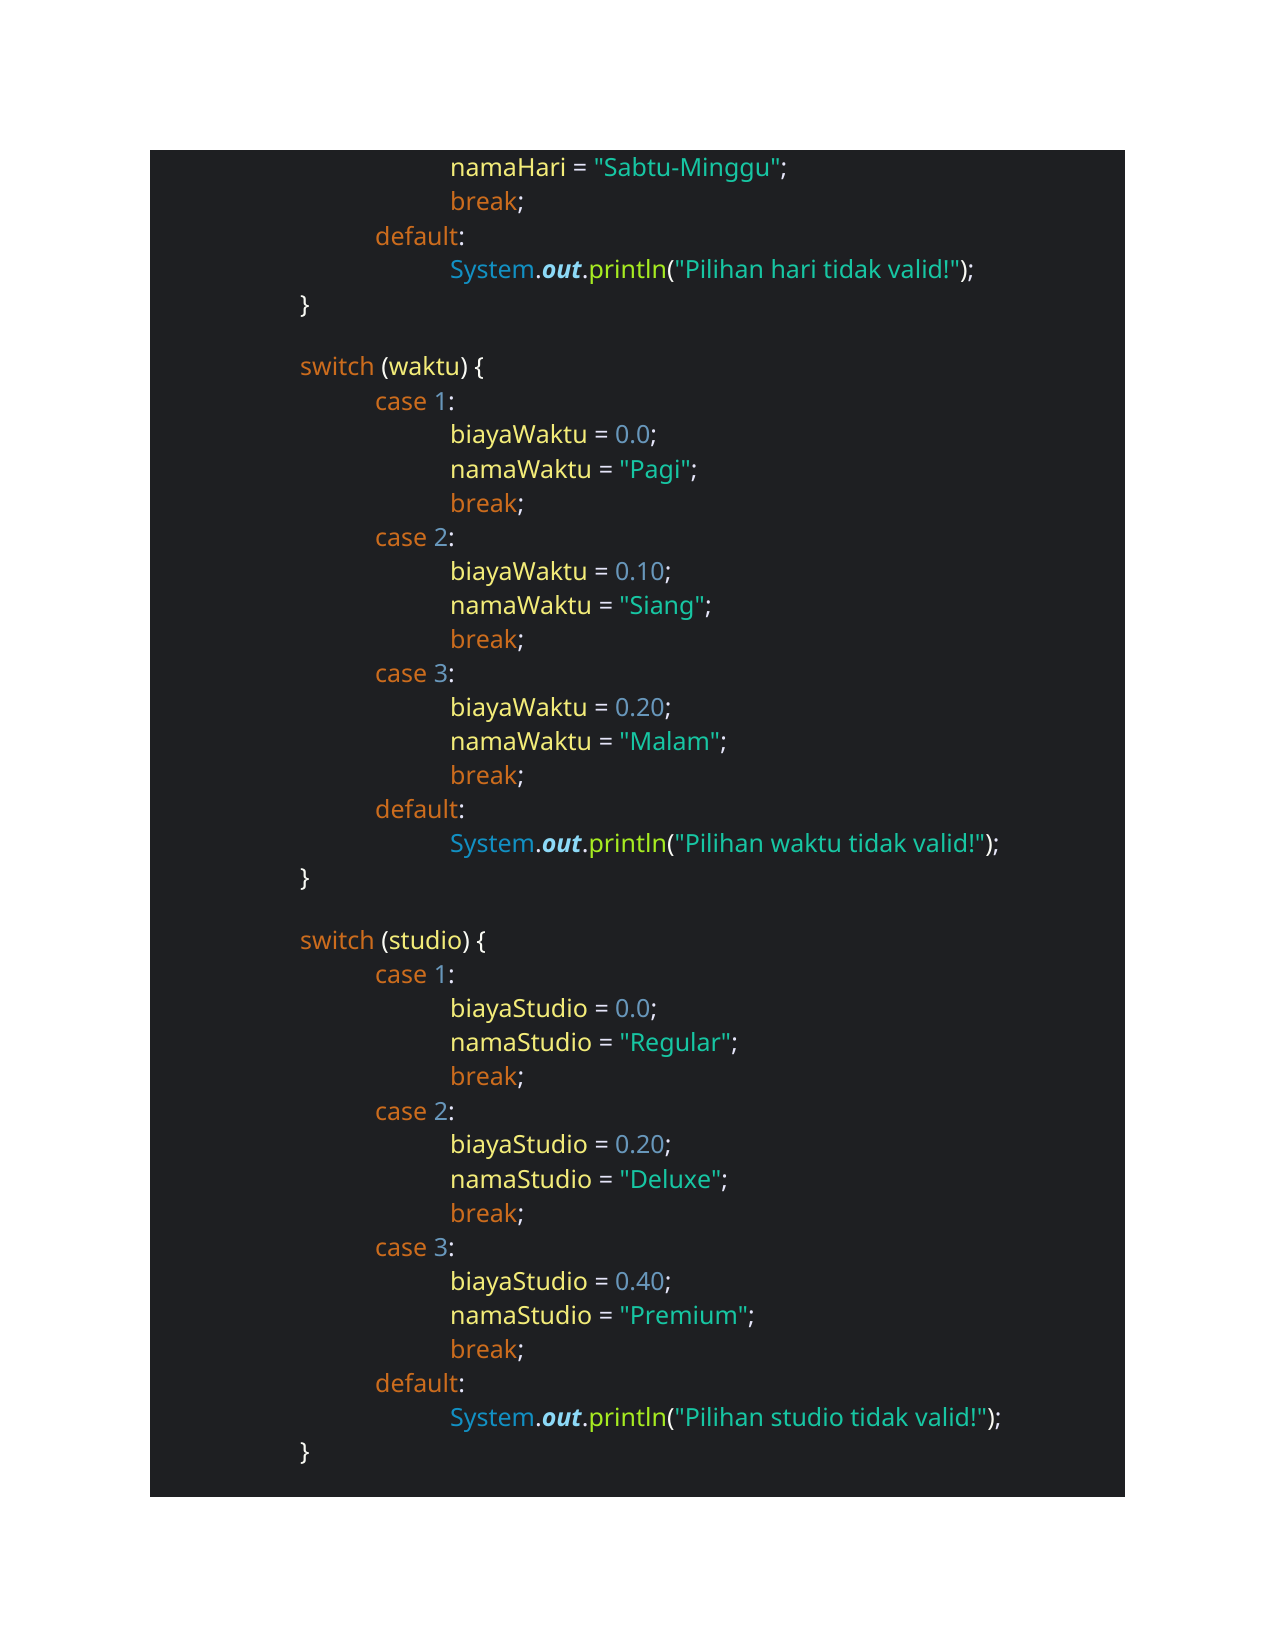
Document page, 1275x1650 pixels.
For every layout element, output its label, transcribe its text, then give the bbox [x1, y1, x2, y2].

text break; [150, 622, 1125, 656]
text namaStudio = "Premium"; [150, 1297, 1125, 1332]
text case 2: [150, 1093, 1125, 1127]
text default: [150, 218, 1125, 252]
text case 2: [150, 519, 1125, 553]
text } [150, 286, 1125, 320]
text } [150, 1434, 1125, 1468]
text break; [150, 1195, 1125, 1229]
text namaWaktu = "Pagi"; [150, 451, 1125, 485]
text default: [150, 792, 1125, 826]
text namaWaktu = "Malam"; [150, 724, 1125, 758]
text biayaStudio = 0.40; [150, 1263, 1125, 1297]
text default: [150, 1366, 1125, 1400]
text break; [150, 485, 1125, 519]
text case 3: [150, 656, 1125, 690]
text biayaWaktu = 0.10; [150, 553, 1125, 587]
text System.out.println("Pilihan waktu tidak valid!"); [150, 826, 1125, 860]
text break; [150, 1332, 1125, 1366]
text case 3: [150, 1229, 1125, 1263]
text namaHari = "Sabtu-Minggu"; [150, 150, 1125, 184]
text biayaWaktu = 0.20; [150, 690, 1125, 724]
text biayaStudio = 0.0; [150, 991, 1125, 1025]
text namaWaktu = "Siang"; [150, 587, 1125, 622]
text namaStudio = "Regular"; [150, 1025, 1125, 1059]
text break; [150, 1059, 1125, 1093]
text } [150, 860, 1125, 894]
text namaStudio = "Deluxe"; [150, 1161, 1125, 1195]
text System.out.println("Pilihan studio tidak valid!"); [150, 1400, 1125, 1434]
text biayaWaktu = 0.0; [150, 417, 1125, 451]
text case 1: [150, 383, 1125, 417]
text break; [150, 184, 1125, 218]
text case 1: [150, 957, 1125, 991]
text System.out.println("Pilihan hari tidak valid!"); [150, 252, 1125, 286]
text switch (studio) { [150, 923, 1125, 957]
text biayaStudio = 0.20; [150, 1127, 1125, 1161]
text switch (waktu) { [150, 349, 1125, 383]
text break; [150, 758, 1125, 792]
